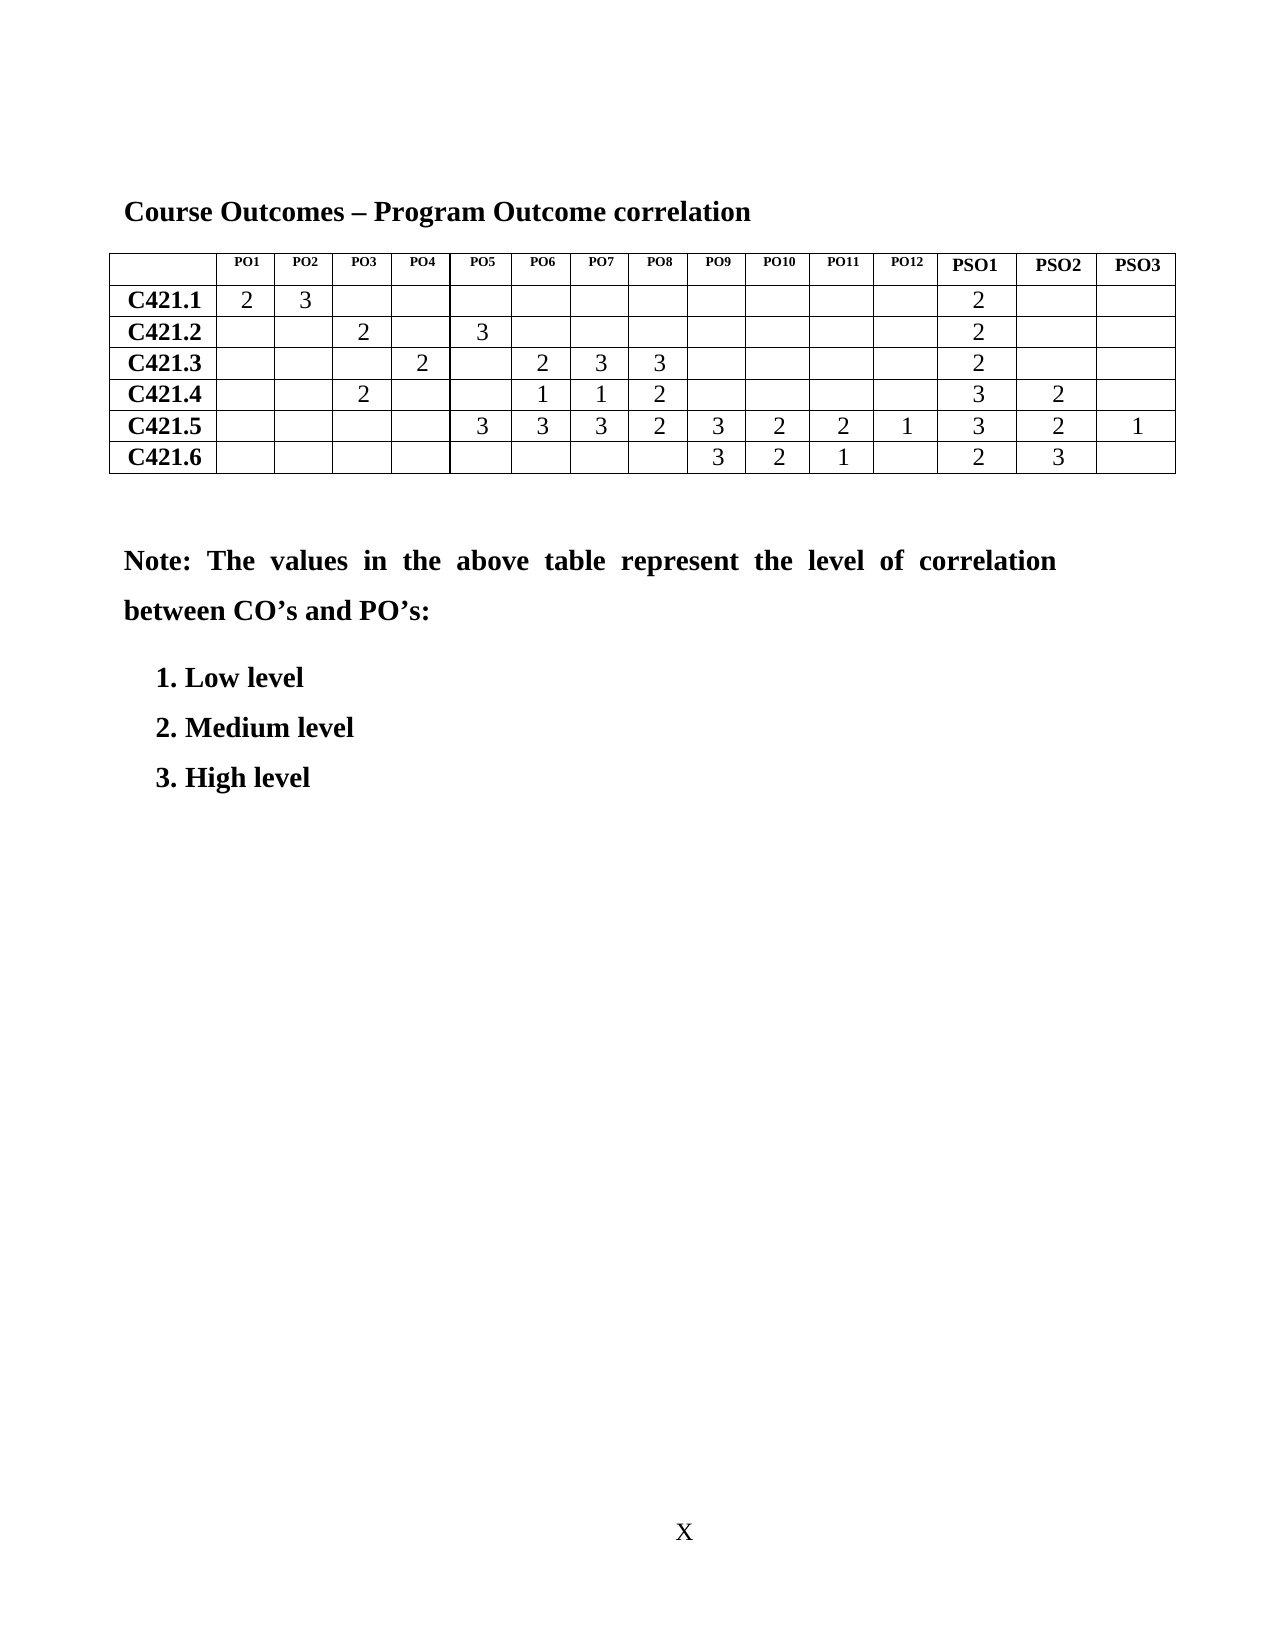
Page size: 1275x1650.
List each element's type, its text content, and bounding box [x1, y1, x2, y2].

table_cell 2 [746, 442, 809, 473]
table_cell 1 [810, 442, 873, 473]
table_cell 3 [1017, 442, 1096, 473]
table_cell 3 [938, 380, 1016, 410]
table_header PSO2 [1017, 254, 1096, 284]
table_cell [333, 442, 391, 473]
table_cell 2 [1017, 411, 1096, 441]
table_cell [392, 317, 449, 347]
table_cell 2 [938, 442, 1016, 473]
table_cell [275, 442, 332, 473]
text Note: The values in the above table represent the level of correlation between CO’s and PO’s: [123, 543, 1058, 627]
table_cell 3 [451, 317, 511, 347]
table_cell 2 [938, 348, 1016, 378]
table_cell C421.1 [110, 286, 216, 316]
table_cell 1 [874, 411, 937, 441]
table_cell [746, 348, 809, 378]
table_cell [874, 380, 937, 410]
table_cell [512, 317, 570, 347]
table_cell [874, 442, 937, 473]
table_header PO11 [810, 254, 873, 284]
table_header PO9 [688, 254, 745, 284]
table_cell [746, 286, 809, 316]
table_cell 2 [512, 348, 570, 378]
table_cell [1097, 380, 1175, 410]
table_cell [810, 348, 873, 378]
table_cell [1097, 286, 1175, 316]
table_cell [512, 286, 570, 316]
table_cell [1017, 317, 1096, 347]
table_cell 3 [688, 442, 745, 473]
table_cell [1097, 442, 1175, 473]
table_cell 3 [275, 286, 332, 316]
table_cell [392, 442, 449, 473]
table_cell [392, 286, 449, 316]
table_cell [451, 380, 511, 410]
table_header PO4 [392, 254, 449, 284]
table_cell 2 [938, 317, 1016, 347]
list High level [155, 760, 1155, 794]
table_cell 2 [629, 380, 687, 410]
table_cell [275, 317, 332, 347]
table_cell [874, 317, 937, 347]
table_cell [874, 348, 937, 378]
list Low level [155, 660, 1155, 693]
table_cell [688, 286, 745, 316]
table_cell 3 [938, 411, 1016, 441]
table_cell 2 [1017, 380, 1096, 410]
table_cell [333, 286, 391, 316]
table_cell [217, 348, 274, 378]
table_cell [1017, 348, 1096, 378]
table_cell [571, 286, 628, 316]
table_cell [629, 317, 687, 347]
table_cell 2 [810, 411, 873, 441]
table_cell [571, 317, 628, 347]
table_header PO8 [629, 254, 687, 284]
table_cell [275, 348, 332, 378]
table_cell [392, 380, 449, 410]
table_header PO10 [746, 254, 809, 284]
table_cell [217, 442, 274, 473]
table_cell C421.2 [110, 317, 216, 347]
table_cell 1 [512, 380, 570, 410]
table_header [110, 254, 216, 284]
table_cell 2 [333, 380, 391, 410]
table_cell [512, 442, 570, 473]
table_cell [810, 317, 873, 347]
table_cell [810, 286, 873, 316]
table_header PO6 [512, 254, 570, 284]
table_cell [451, 348, 511, 378]
table_cell [688, 380, 745, 410]
table_cell 3 [629, 348, 687, 378]
table_cell [333, 348, 391, 378]
text Course Outcomes – Program Outcome correlation [123, 194, 1155, 227]
table_cell [217, 411, 274, 441]
table_cell [629, 442, 687, 473]
table_cell 1 [571, 380, 628, 410]
table_header PO1 [217, 254, 274, 284]
table_header PO12 [874, 254, 937, 284]
table_cell [392, 411, 449, 441]
table_cell [1017, 286, 1096, 316]
table_header PO7 [571, 254, 628, 284]
table_cell C421.4 [110, 380, 216, 410]
table_cell 3 [512, 411, 570, 441]
table_cell [746, 380, 809, 410]
table_cell [874, 286, 937, 316]
table_cell [451, 442, 511, 473]
table_cell [688, 317, 745, 347]
table_cell [629, 286, 687, 316]
table_header PO3 [333, 254, 391, 284]
table_cell 2 [392, 348, 449, 378]
table_cell 1 [1097, 411, 1175, 441]
table_cell 3 [451, 411, 511, 441]
table_cell 3 [571, 348, 628, 378]
table_cell [275, 411, 332, 441]
table_cell C421.3 [110, 348, 216, 378]
table_cell C421.5 [110, 411, 216, 441]
table_cell 2 [938, 286, 1016, 316]
list Medium level [155, 710, 1155, 743]
table_cell [688, 348, 745, 378]
table_cell [217, 380, 274, 410]
table_cell 3 [571, 411, 628, 441]
table_cell [451, 286, 511, 316]
table_cell [746, 317, 809, 347]
table_cell [810, 380, 873, 410]
table_cell 3 [688, 411, 745, 441]
table_cell [275, 380, 332, 410]
table_header PSO3 [1097, 254, 1175, 284]
table_cell 2 [333, 317, 391, 347]
table_cell 2 [217, 286, 274, 316]
table_cell 2 [746, 411, 809, 441]
table_cell [571, 442, 628, 473]
table_cell [1097, 348, 1175, 378]
table_cell [1097, 317, 1175, 347]
table_cell [333, 411, 391, 441]
table_cell 2 [629, 411, 687, 441]
table_cell C421.6 [110, 442, 216, 473]
table_header PSO1 [938, 254, 1016, 284]
table_cell [217, 317, 274, 347]
table_header PO2 [275, 254, 332, 284]
table_header PO5 [451, 254, 511, 284]
